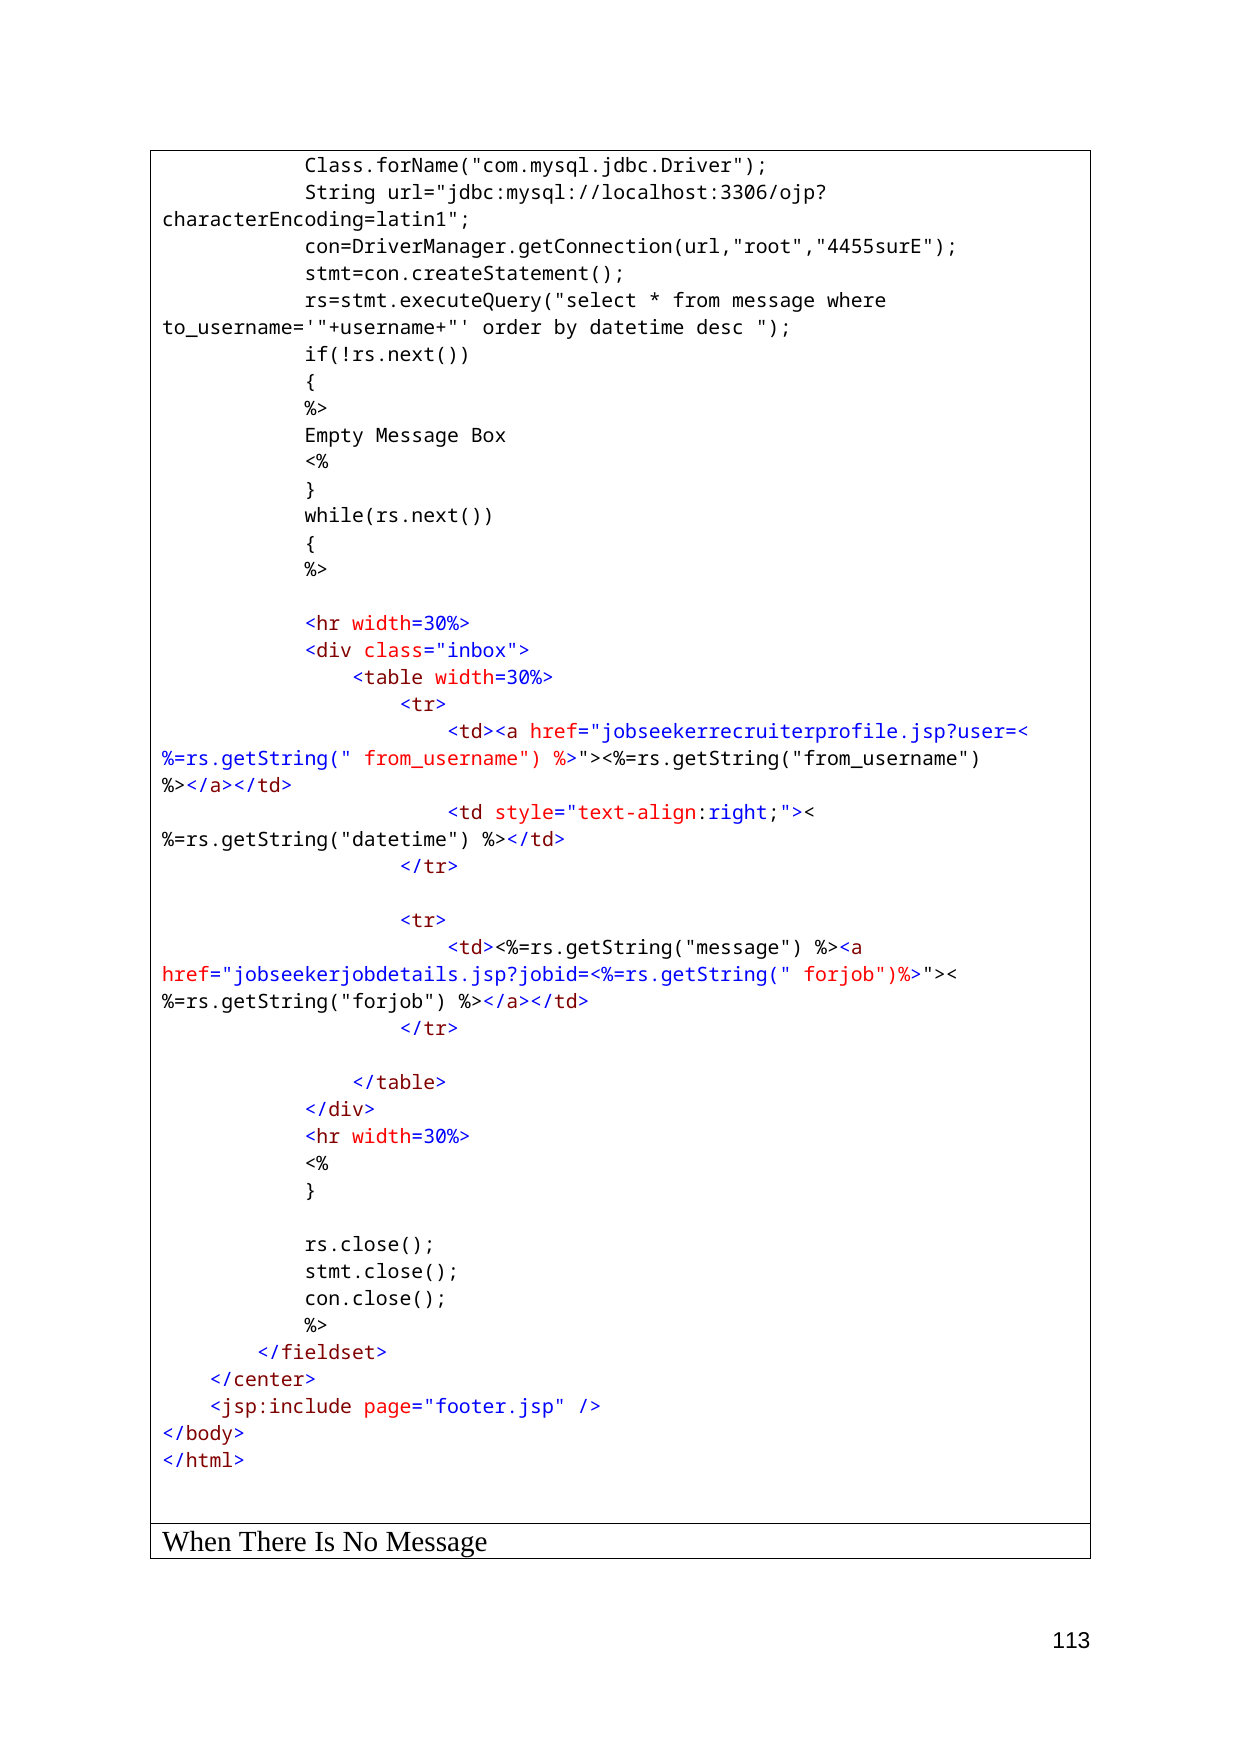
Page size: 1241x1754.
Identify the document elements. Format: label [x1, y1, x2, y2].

table_cell [151, 151, 1090, 1523]
table_cell [151, 1524, 1090, 1558]
